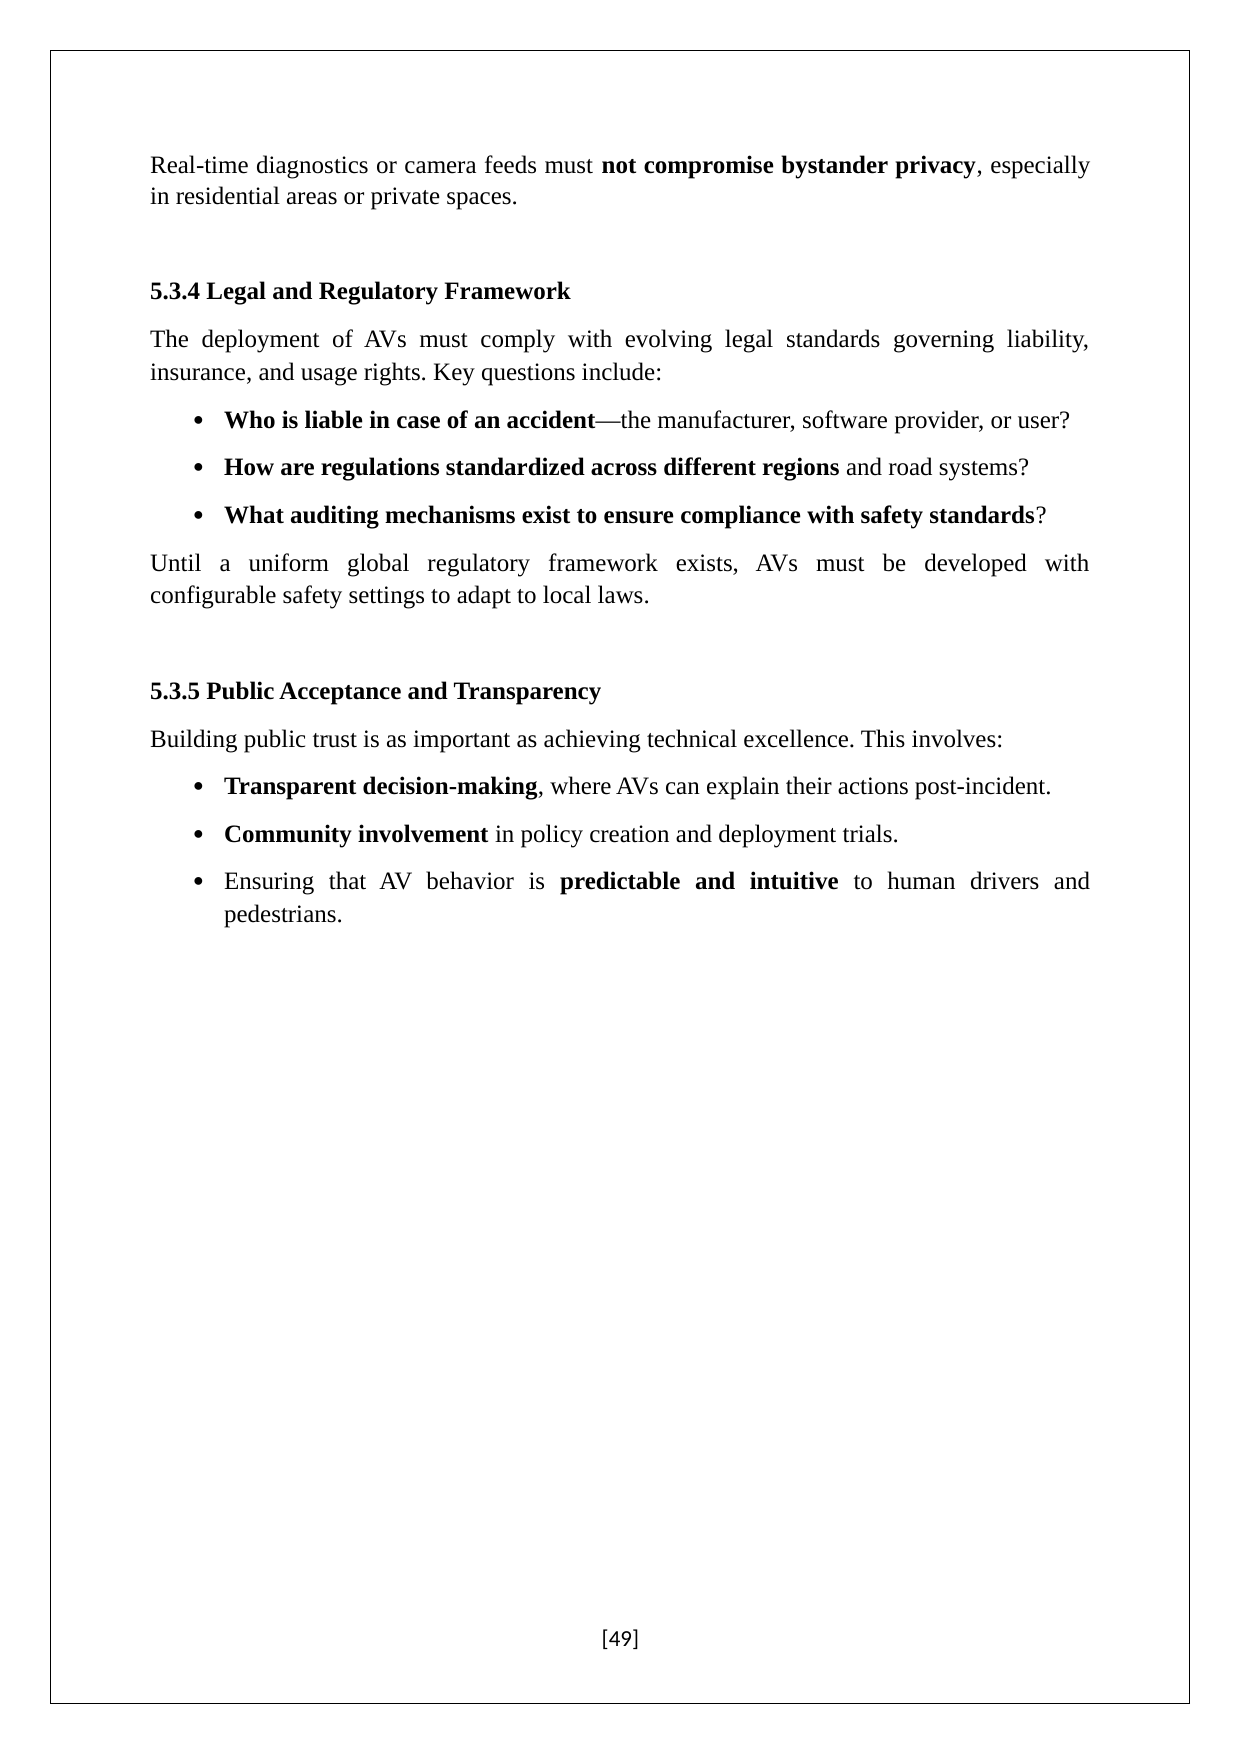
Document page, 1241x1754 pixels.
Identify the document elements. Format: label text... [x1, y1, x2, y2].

text The deployment of AVs must comply with evolving legal standards governing liability, insurance, and usage rights. Key questions include: [150, 324, 1090, 386]
text Real-time diagnostics or camera feeds must not compromise bystander privacy, especially in residential areas or private spaces. [150, 150, 1090, 210]
text 5.3.4 Legal and Regulatory Framework [150, 276, 1090, 305]
text Until a uniform global regulatory framework exists, AVs must be developed with configurable safety settings to adapt to local laws. [150, 548, 1090, 609]
list Who is liable in case of an accident—the manufacturer, software provider, or user? [194, 405, 1090, 433]
list Community involvement in policy creation and deployment trials. [194, 819, 1090, 848]
text 5.3.5 Public Acceptance and Transparency [150, 676, 1090, 705]
list What auditing mechanisms exist to ensure compliance with safety standards? [194, 500, 1090, 529]
list How are regulations standardized across different regions and road systems? [194, 452, 1090, 481]
list Ensuring that AV behavior is predictable and intuitive to human drivers and pedestrians. [194, 866, 1090, 928]
list Transparent decision-making, where AVs can explain their actions post-incident. [194, 771, 1090, 800]
text Building public trust is as important as achieving technical excellence. This involves: [150, 724, 1090, 752]
